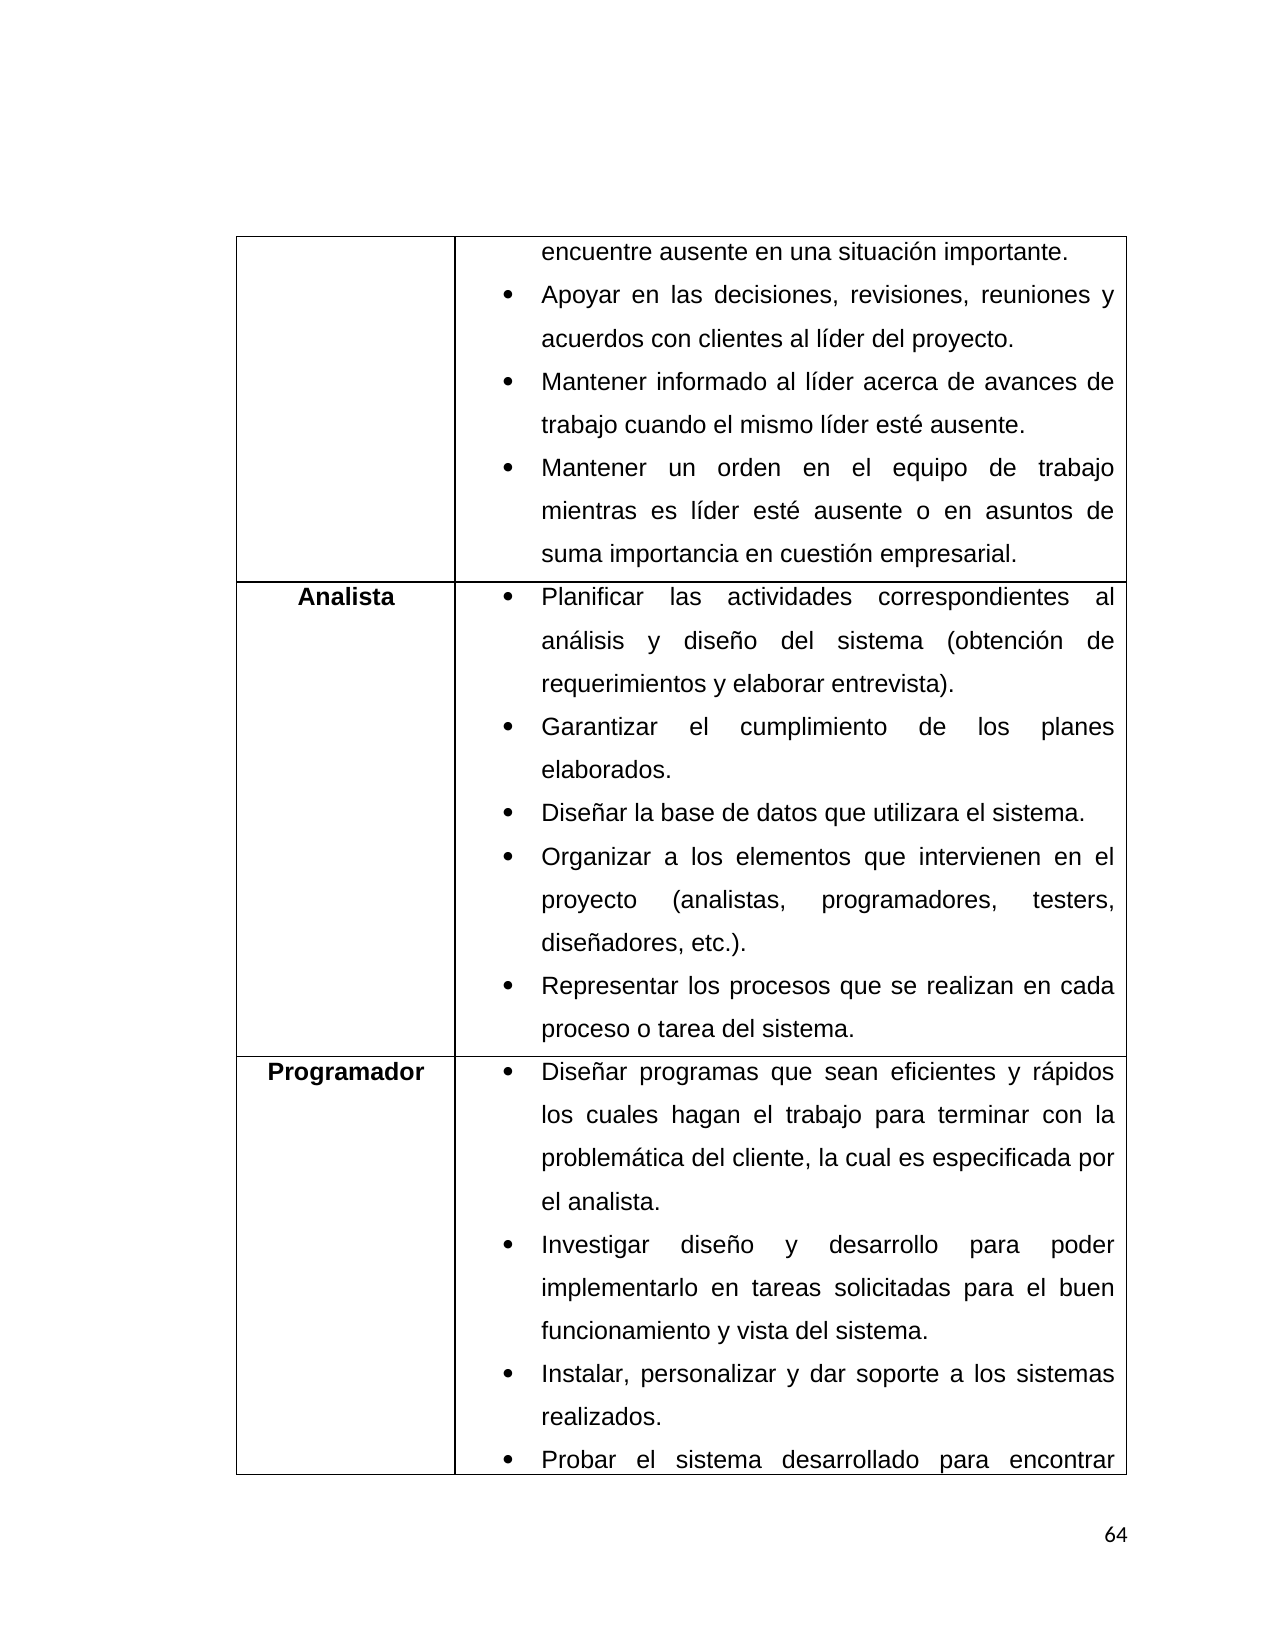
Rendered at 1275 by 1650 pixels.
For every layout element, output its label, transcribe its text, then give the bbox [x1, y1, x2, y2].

table_cell Planificar las actividades correspondientes al análisis y diseño del sistema (obtención de requerimientos y elaborar entrevista). Garantizar el cumplimiento de los planes elaborados. Diseñar la base de datos que utilizara el sistema. Organizar a los elementos que intervienen en el proyecto (analistas, programadores, testers, diseñadores, etc.). Representar los procesos que se realizan en cada proceso o tarea del sistema. [456, 583, 1126, 1056]
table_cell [456, 1057, 1126, 1474]
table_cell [237, 237, 454, 581]
table_cell Programador [237, 1057, 454, 1474]
table_cell Analista [237, 583, 454, 1056]
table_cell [456, 237, 1126, 581]
